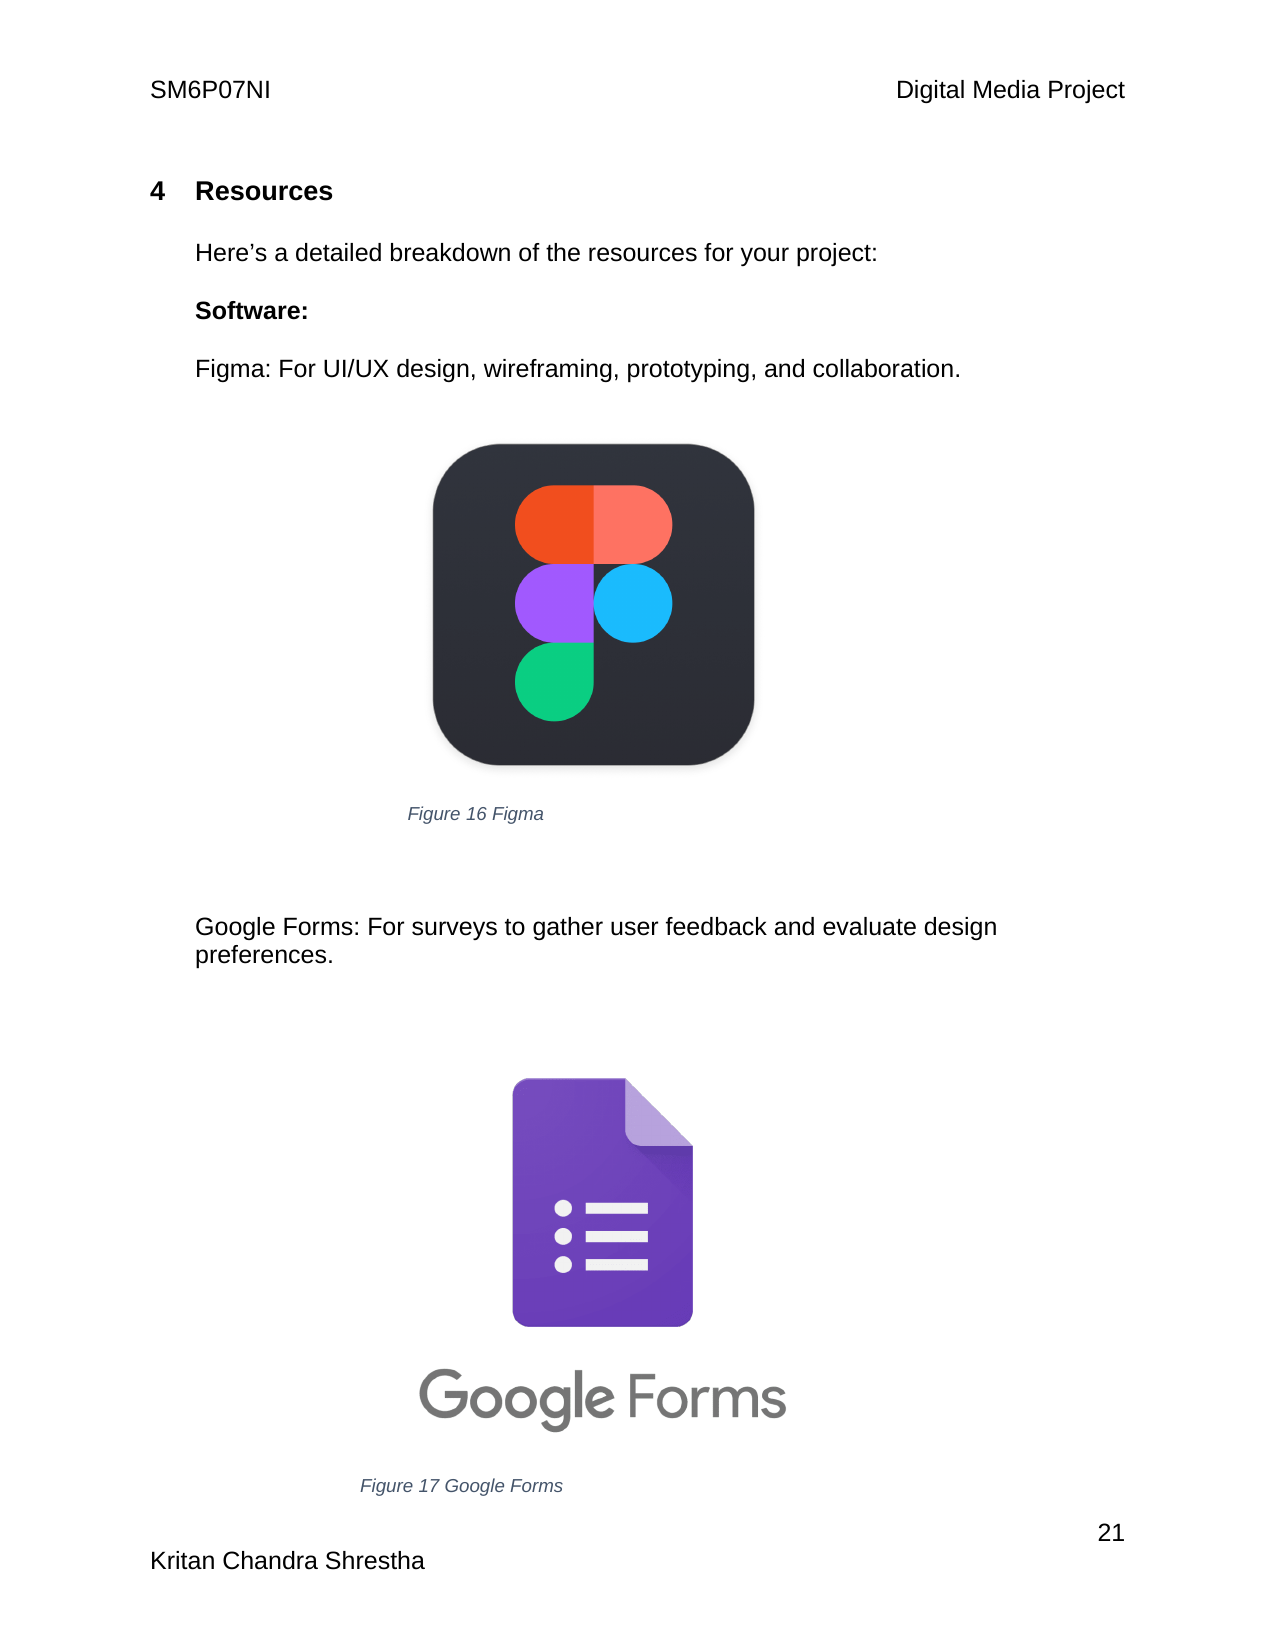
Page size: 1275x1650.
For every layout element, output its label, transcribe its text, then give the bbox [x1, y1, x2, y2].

text Software: [195, 296, 1125, 324]
picture [360, 1018, 846, 1474]
text Here’s a detailed breakdown of the resources for your project: [195, 238, 1125, 267]
subtitle Resources [150, 175, 1125, 206]
picture [407, 421, 780, 794]
text Figma: For UI/UX design, wireframing, prototyping, and collaboration. [195, 354, 1125, 382]
text Google Forms: For surveys to gather user feedback and evaluate design preferences. [195, 912, 1125, 969]
